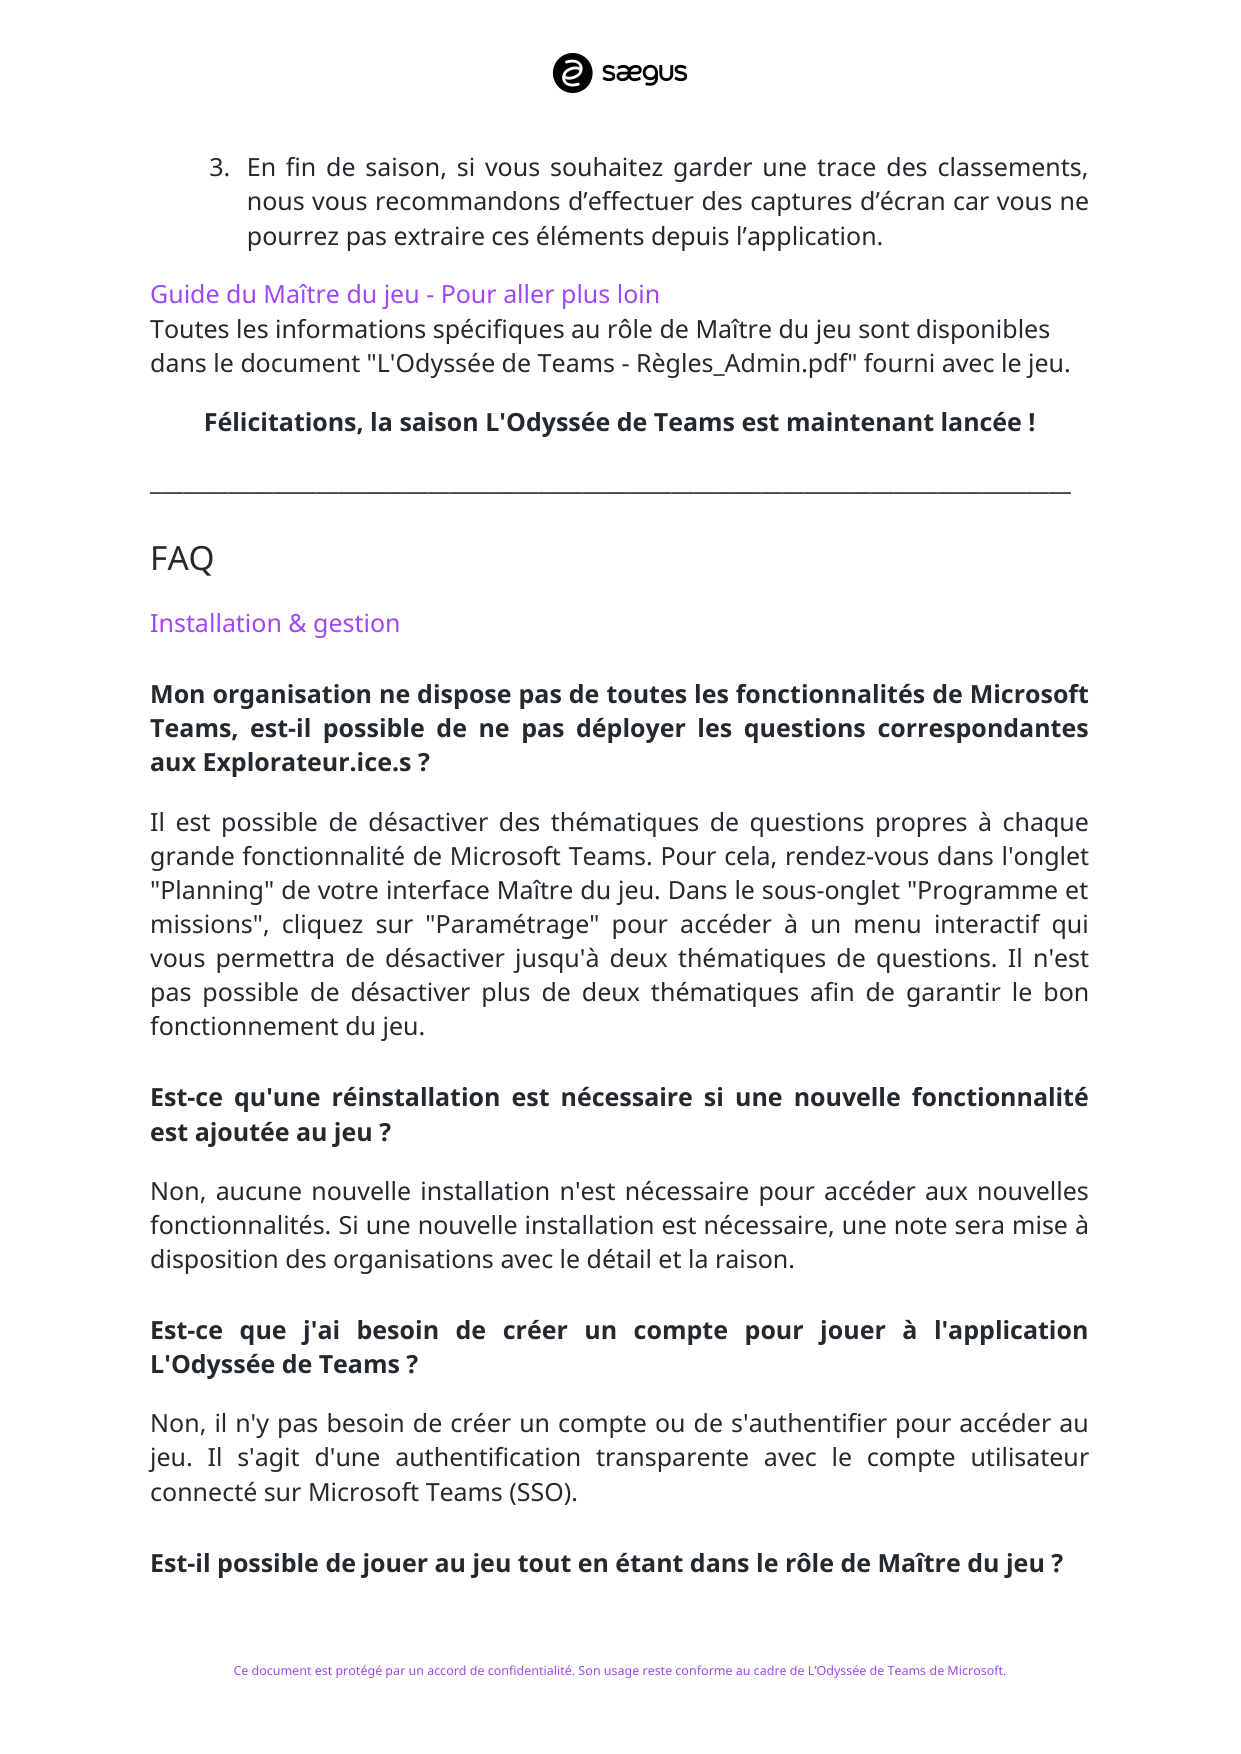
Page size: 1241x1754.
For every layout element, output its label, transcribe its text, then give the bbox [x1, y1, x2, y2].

text Non, aucune nouvelle installation n'est nécessaire pour accéder aux nouvelles fonctionnalités. Si une nouvelle installation est nécessaire, une note sera mise à disposition des organisations avec le détail et la raison. [150, 1173, 1090, 1275]
text Il est possible de désactiver des thématiques de questions propres à chaque grande fonctionnalité de Microsoft Teams. Pour cela, rendez-vous dans l'onglet "Planning" de votre interface Maître du jeu. Dans le sous-onglet "Programme et missions", cliquez sur "Paramétrage" pour accéder à un menu interactif qui vous permettra de désactiver jusqu'à deux thématiques de questions. Il n'est pas possible de désactiver plus de deux thématiques afin de garantir le bon fonctionnement du jeu. [150, 804, 1090, 1043]
list En fin de saison, si vous souhaitez garder une trace des classements, nous vous recommandons d’effectuer des captures d’écran car vous ne pourrez pas extraire ces éléments depuis l’application. [209, 150, 1090, 252]
text Installation & gestion [150, 605, 1090, 639]
text Toutes les informations spécifiques au rôle de Maître du jeu sont disponibles dans le document "L'Odyssée de Teams - Règles_Admin.pdf" fourni avec le jeu. [150, 311, 1090, 379]
subtitle Est-il possible de jouer au jeu tout en étant dans le rôle de Maître du jeu ? [150, 1546, 1090, 1580]
text ___________________________________________________________________________________ [150, 463, 1090, 497]
text Non, il n'y pas besoin de créer un compte ou de s'authentifier pour accéder au jeu. Il s'agit d'une authentification transparente avec le compte utilisateur connecté sur Microsoft Teams (SSO). [150, 1406, 1090, 1508]
subtitle Mon organisation ne dispose pas de toutes les fonctionnalités de Microsoft Teams, est-il possible de ne pas déployer les questions correspondantes aux Explorateur.ice.s ? [150, 677, 1090, 779]
subtitle Est-ce qu'une réinstallation est nécessaire si une nouvelle fonctionnalité est ajoutée au jeu ? [150, 1080, 1090, 1148]
text Félicitations, la saison L'Odyssée de Teams est maintenant lancée ! [150, 404, 1090, 438]
text Guide du Maître du jeu - Pour aller plus loin [150, 277, 1090, 311]
subtitle Est-ce que j'ai besoin de créer un compte pour jouer à l'application L'Odyssée de Teams ? [150, 1313, 1090, 1381]
subtitle FAQ [150, 535, 1090, 580]
